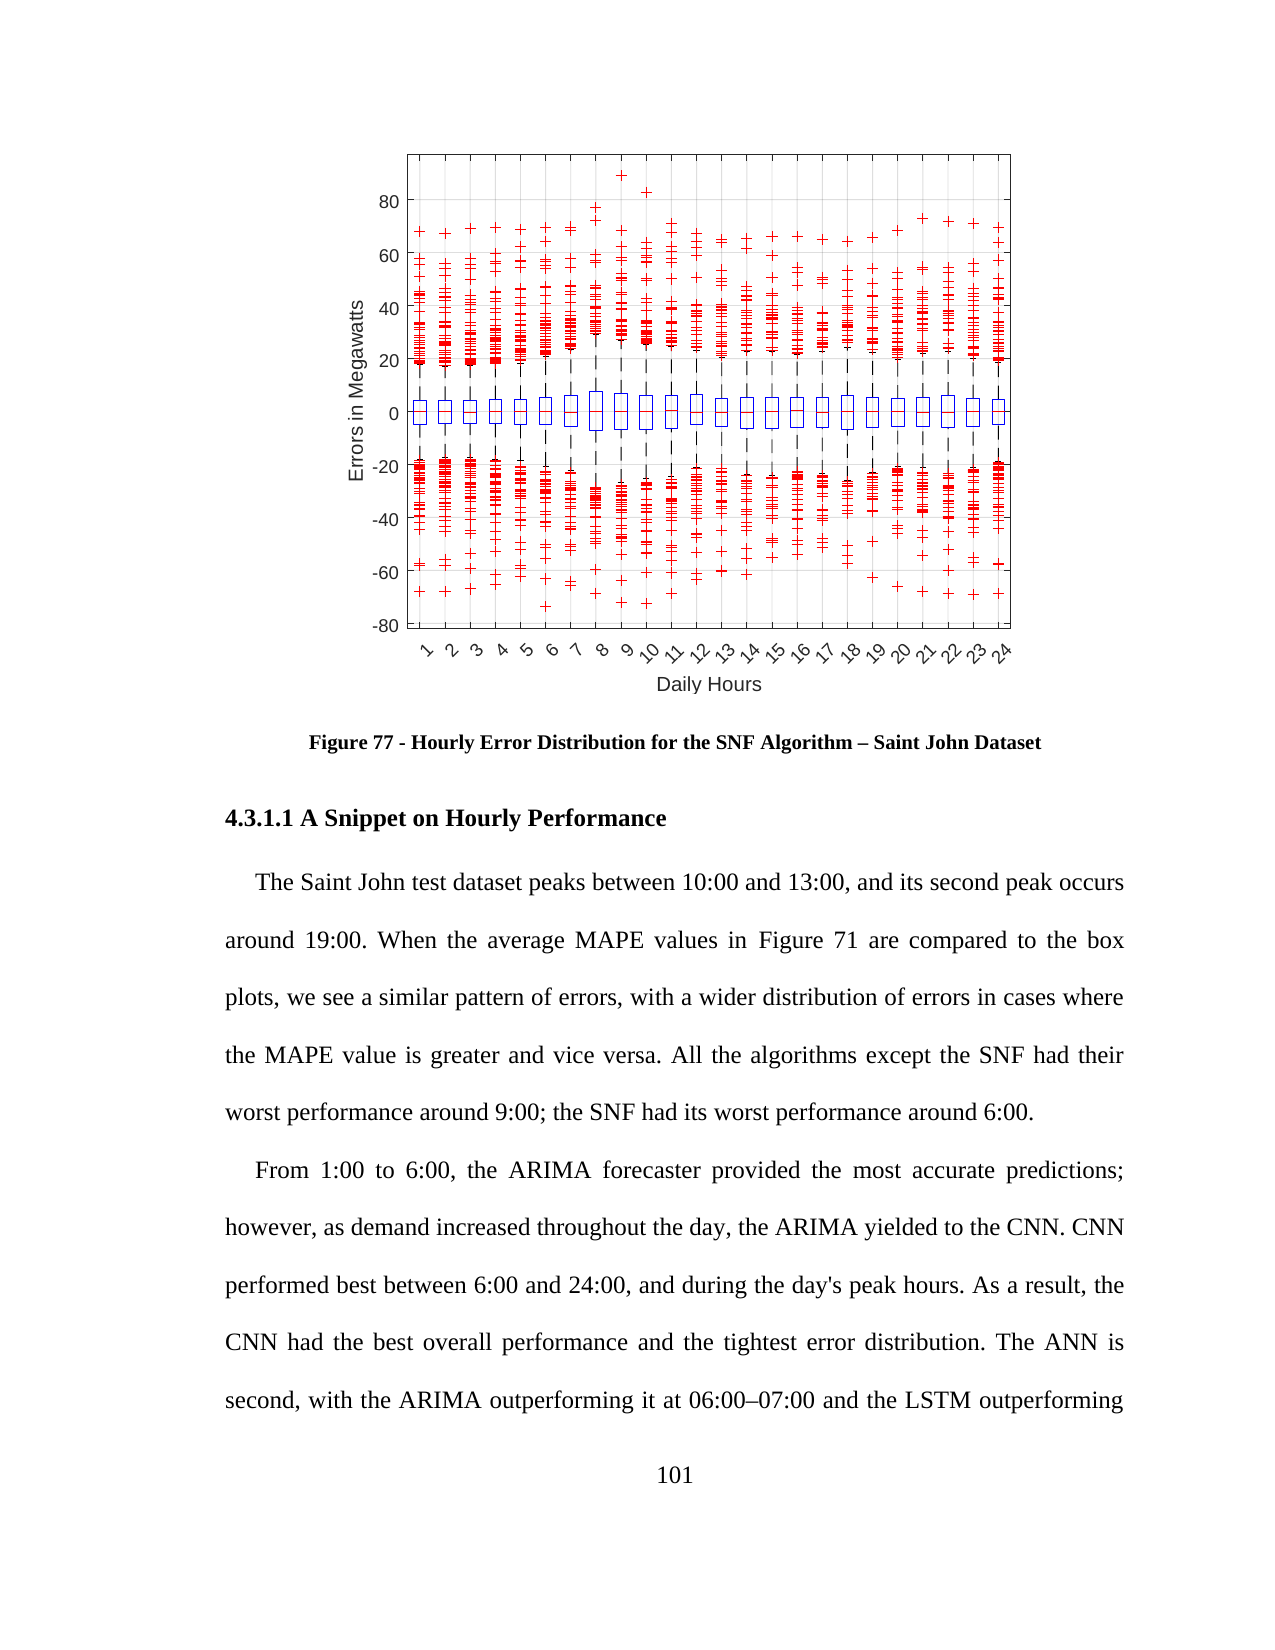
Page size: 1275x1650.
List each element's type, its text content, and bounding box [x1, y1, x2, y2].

text Figure 77 - Hourly Error Distribution for the SNF Algorithm – Saint John Dataset [225, 730, 1125, 754]
text The Saint John test dataset peaks between 10:00 and 13:00, and its second peak occurs around 19:00. When the average MAPE values in Figure 71 are compared to the box plots, we see a similar pattern of errors, with a wider distribution of errors in cases where the MAPE value is greater and vice versa. All the algorithms except the SNF had their worst performance around 9:00; the SNF had its worst performance around 6:00. [225, 867, 1125, 1126]
subtitle 4.3.1.1 A Snippet on Hourly Performance [225, 803, 1125, 832]
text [225, 1155, 1125, 1413]
